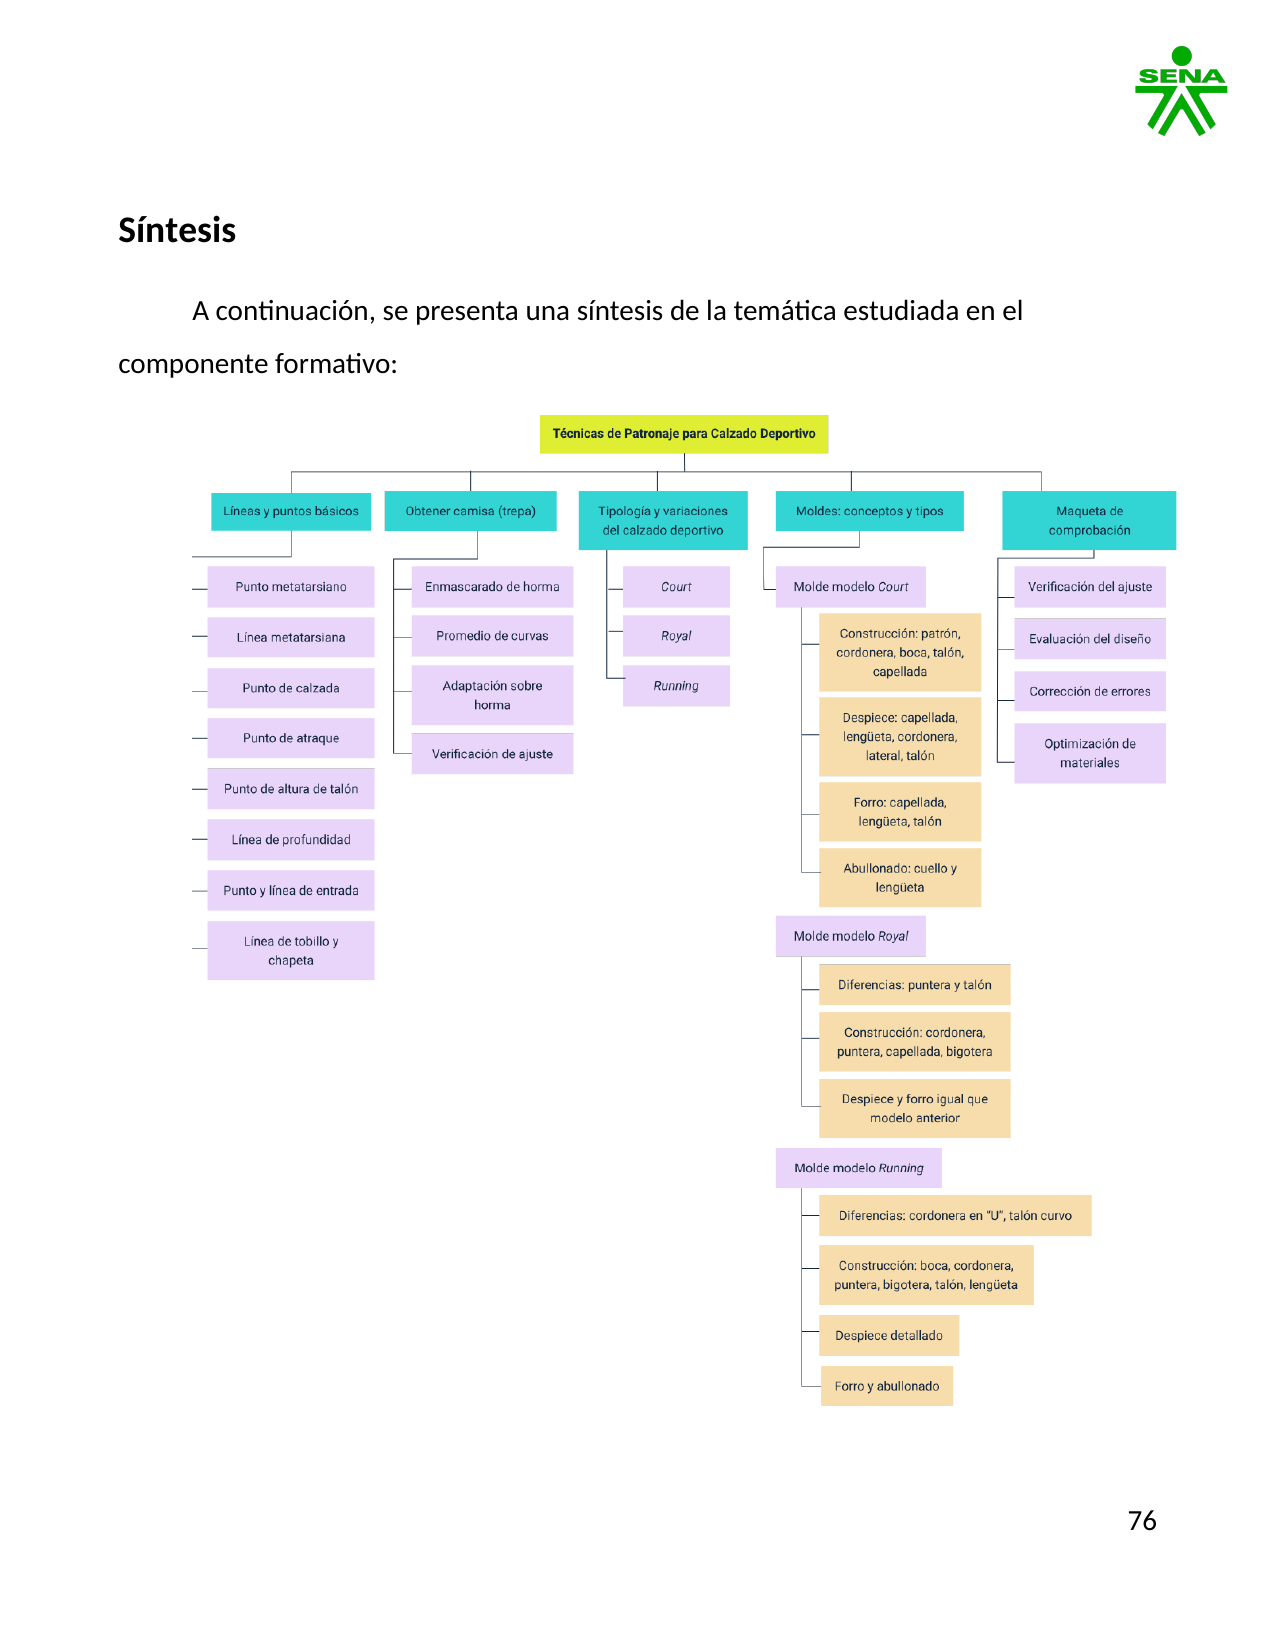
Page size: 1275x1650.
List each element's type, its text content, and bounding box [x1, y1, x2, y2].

picture [1135, 46, 1228, 136]
text A continuación, se presenta una síntesis de la temática estudiada en el componente formativo: [118, 292, 1157, 381]
text Síntesis [118, 206, 1157, 252]
picture [192, 415, 1177, 1406]
